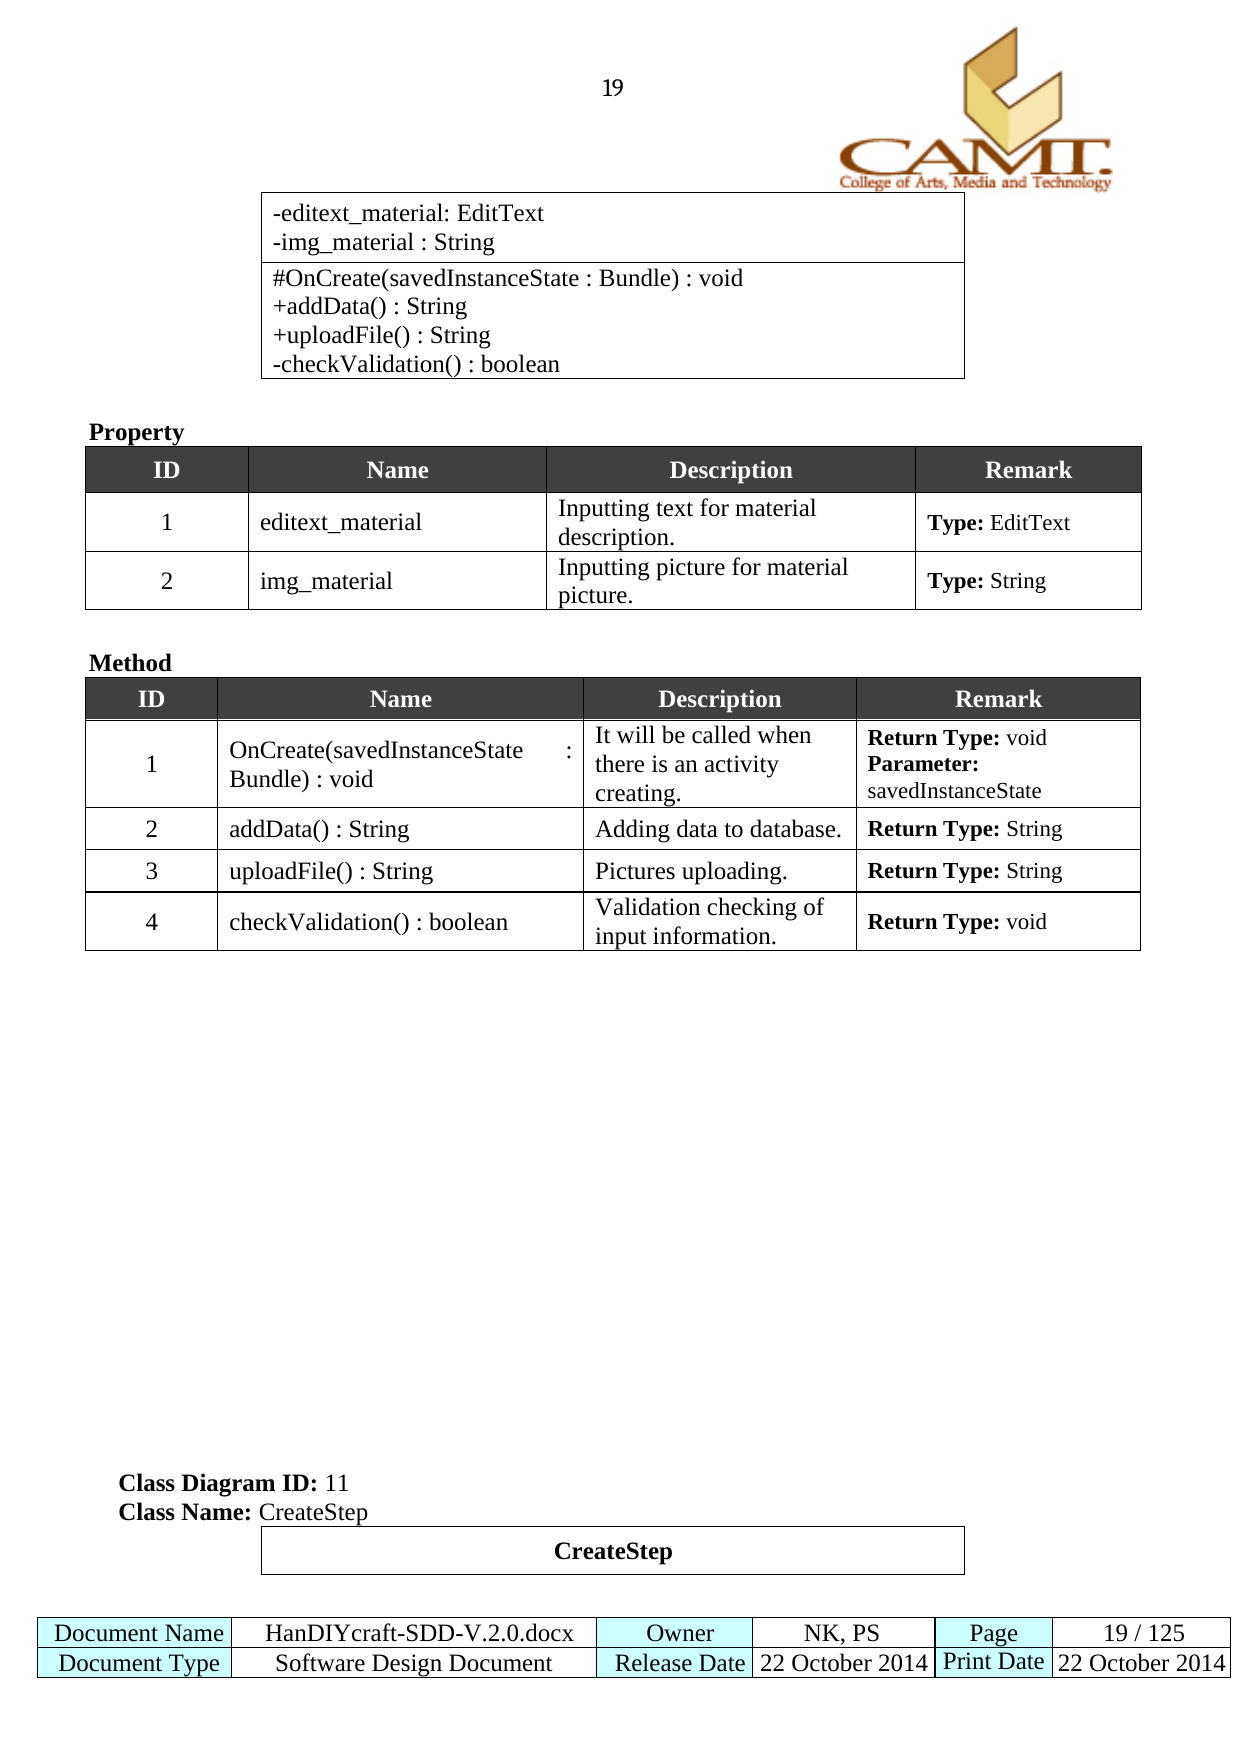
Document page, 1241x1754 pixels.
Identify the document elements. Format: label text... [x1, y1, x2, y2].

text Method [88, 648, 1108, 677]
table_cell -editext_material: EditText -img_material : String [262, 193, 964, 262]
table_header ID [86, 447, 248, 492]
table_cell 4 [86, 893, 217, 950]
table_cell #OnCreate(savedInstanceState : Bundle) : void +addData() : String +uploadFile() : String -checkValidation() : boolean [262, 263, 964, 378]
table_header Name [249, 447, 546, 492]
table_header Description [584, 678, 856, 719]
table_cell Return Type: String [857, 850, 1140, 891]
table_cell 3 [86, 850, 217, 891]
table_cell checkValidation() : boolean [218, 893, 583, 950]
table_cell Validation checking of input information. [584, 893, 856, 950]
table_cell Return Type: void Parameter: savedInstanceState [857, 721, 1140, 807]
table_cell Pictures uploading. [584, 850, 856, 891]
list Property [88, 417, 1108, 446]
table_header Remark [857, 678, 1140, 719]
table_cell Type: EditText [916, 493, 1141, 551]
table_cell Inputting picture for material picture. [547, 552, 915, 609]
table_cell addData() : String [218, 808, 583, 849]
table_header Name [218, 678, 583, 719]
table_cell img_material [249, 552, 546, 609]
table_cell uploadFile() : String [218, 850, 583, 891]
table_cell 1 [86, 721, 217, 807]
table_cell Return Type: void [857, 893, 1140, 950]
table_cell 1 [86, 493, 248, 551]
table_cell Type: String [916, 552, 1141, 609]
table_cell It will be called when there is an activity creating. [584, 721, 856, 807]
table_cell OnCreate(savedInstanceState : Bundle) : void [218, 721, 583, 807]
text Class Name: CreateStep [118, 1497, 1108, 1526]
table_cell editext_material [249, 493, 546, 551]
table_cell Adding data to database. [584, 808, 856, 849]
text Class Diagram ID: 11 [118, 1468, 1108, 1497]
table_header Description [547, 447, 915, 492]
table_cell Return Type: String [857, 808, 1140, 849]
table_cell 2 [86, 808, 217, 849]
table_header Remark [916, 447, 1141, 492]
table_header ID [86, 678, 217, 719]
table_cell Inputting text for material description. [547, 493, 915, 551]
table_header CreateStep [262, 1527, 964, 1574]
picture [755, 18, 1221, 207]
table_cell 2 [86, 552, 248, 609]
